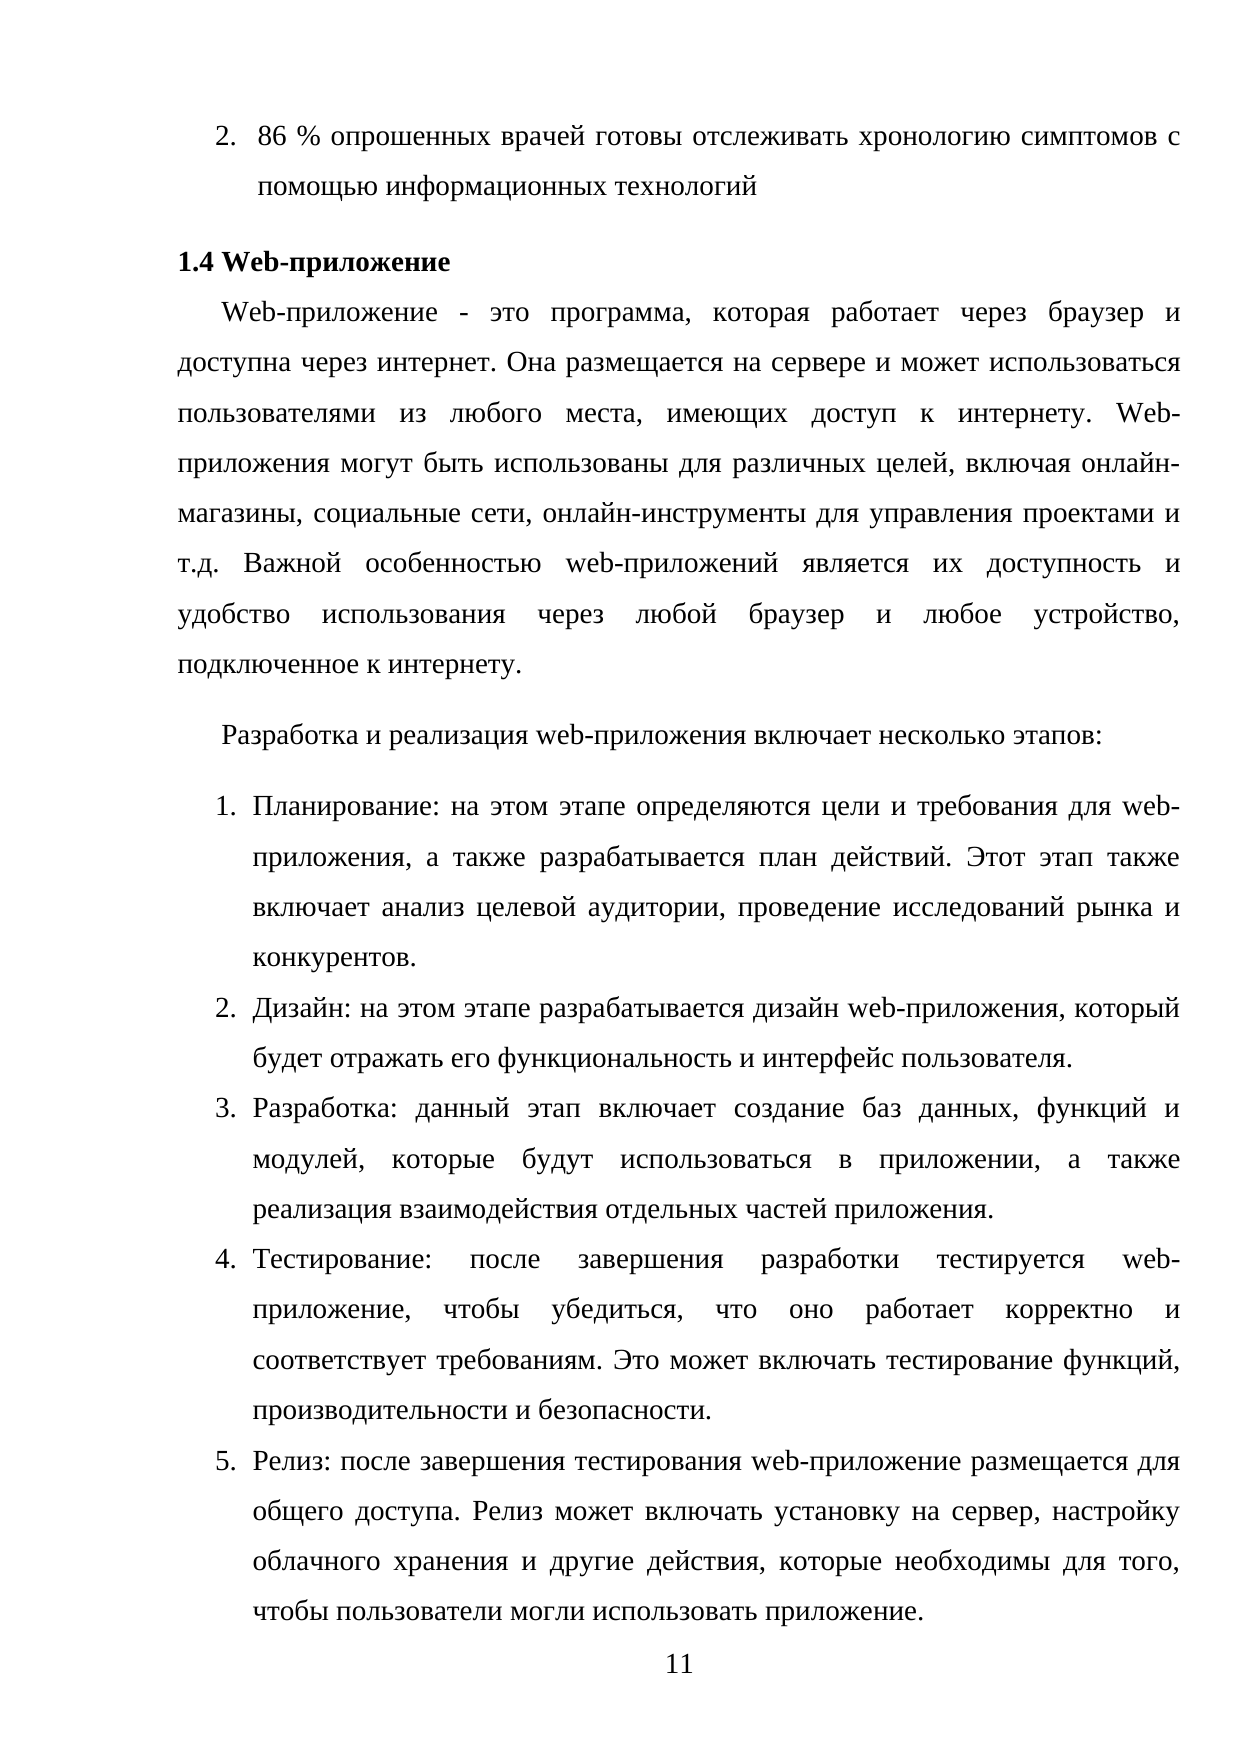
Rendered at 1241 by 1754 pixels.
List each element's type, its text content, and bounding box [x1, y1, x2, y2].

list Планирование: на этом этапе определяются цели и требования для web-приложения, а также разрабатывается план действий. Этот этап также включает анализ целевой аудитории, проведение исследований рынка и конкурентов. [215, 788, 1181, 973]
list 86 % опрошенных врачей готовы отслеживать хронологию симптомов с помощью информационных технологий [215, 118, 1181, 202]
subtitle 1.4 Web-приложение [177, 244, 1181, 277]
list Дизайн: на этом этапе разрабатывается дизайн web-приложения, который будет отражать его функциональность и интерфейс пользователя. [215, 990, 1181, 1074]
text Разработка и реализация web-приложения включает несколько этапов: [177, 717, 1181, 751]
list Релиз: после завершения тестирования web-приложение размещается для общего доступа. Релиз может включать установку на сервер, настройку облачного хранения и другие действия, которые необходимы для того, чтобы пользователи могли использовать приложение. [215, 1443, 1181, 1627]
list Тестирование: после завершения разработки тестируется web-приложение, чтобы убедиться, что оно работает корректно и соответствует требованиям. Это может включать тестирование функций, производительности и безопасности. [215, 1241, 1181, 1426]
text Web-приложение - это программа, которая работает через браузер и доступна через интернет. Она размещается на сервере и может использоваться пользователями из любого места, имеющих доступ к интернету. Web-приложения могут быть использованы для различных целей, включая онлайн-магазины, социальные сети, онлайн-инструменты для управления проектами и т.д. Важной особенностью web-приложений является их доступность и удобство использования через любой браузер и любое устройство, подключенное к интернету. [177, 294, 1181, 680]
list Разработка: данный этап включает создание баз данных, функций и модулей, которые будут использоваться в приложении, а также реализация взаимодействия отдельных частей приложения. [215, 1090, 1181, 1224]
